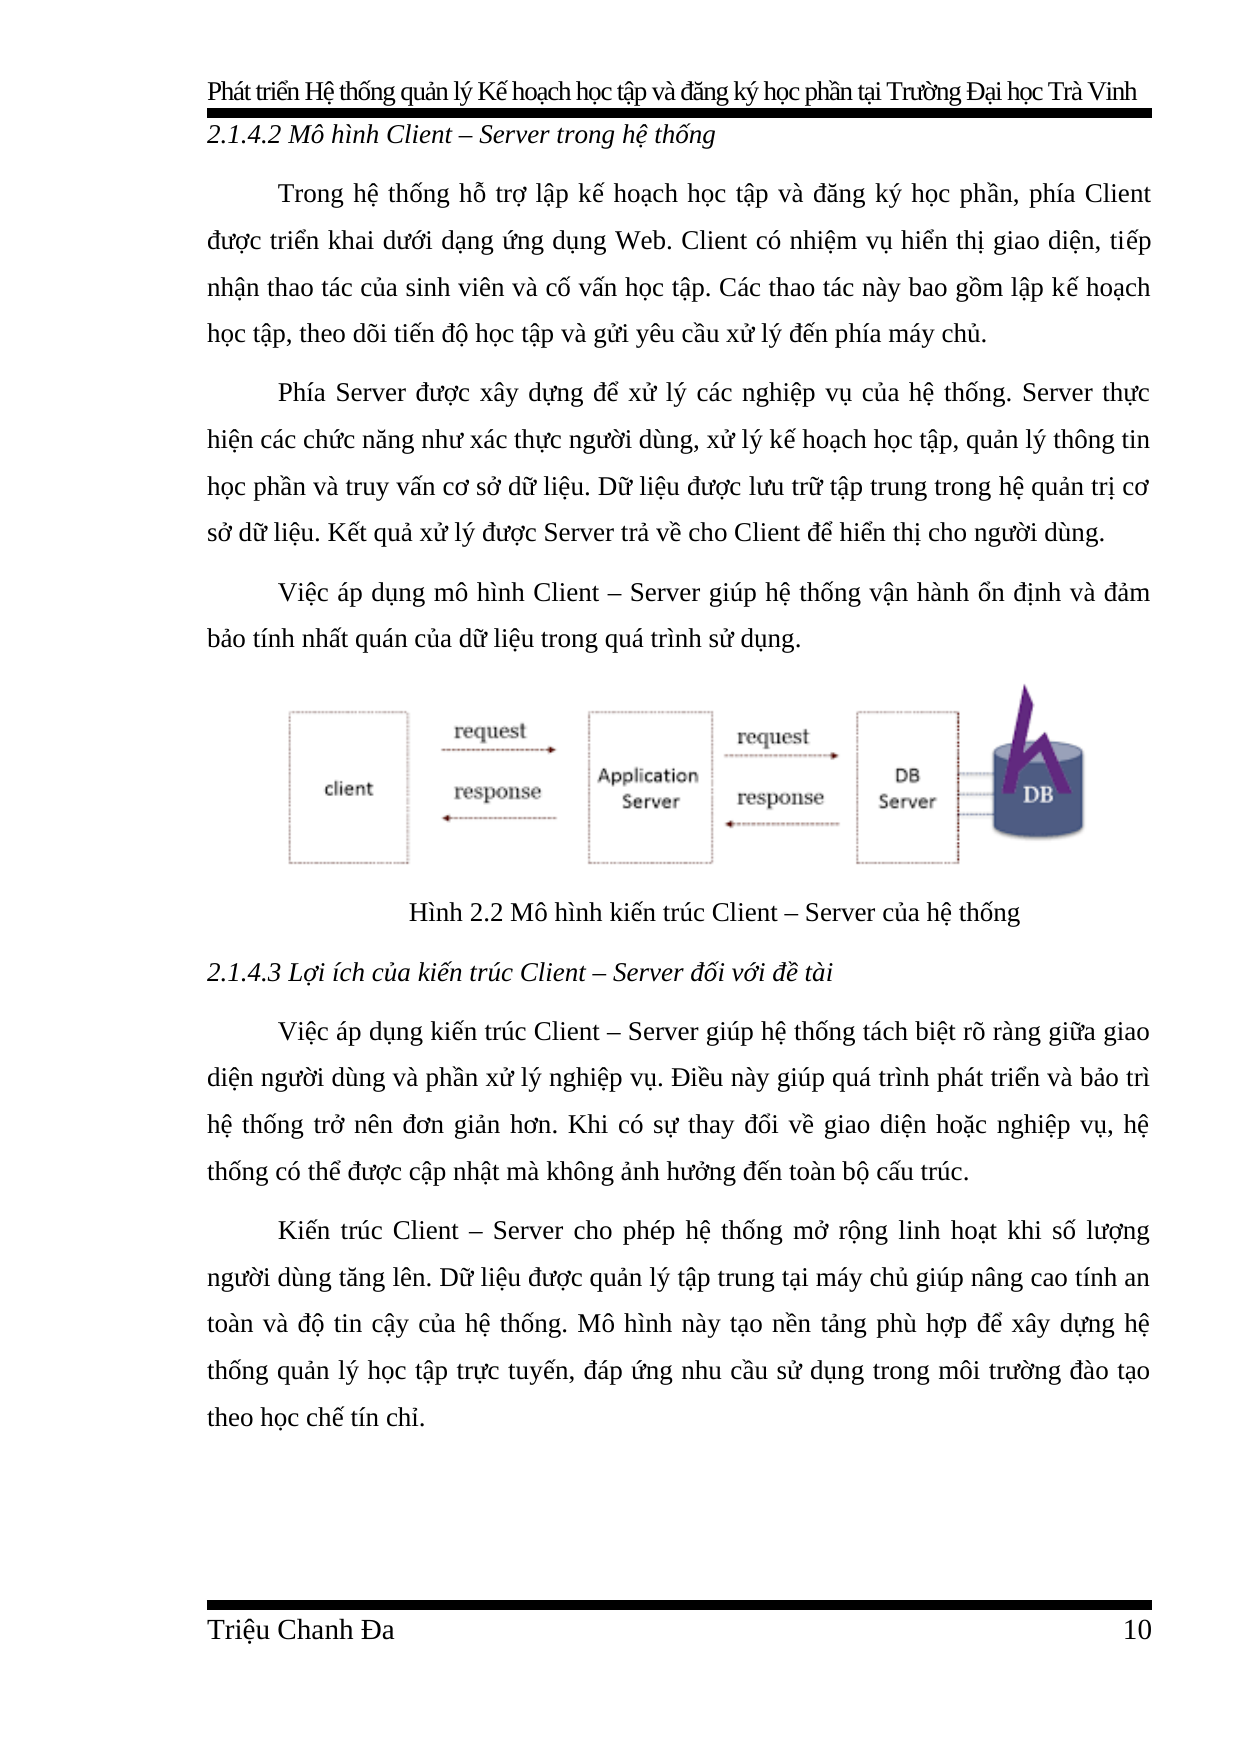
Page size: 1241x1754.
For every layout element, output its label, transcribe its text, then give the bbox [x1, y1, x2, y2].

text Kiến trúc Client – Server cho phép hệ thống mở rộng linh hoạt khi số lượng người dùng tăng lên. Dữ liệu được quản lý tập trung tại máy chủ giúp nâng cao tính an toàn và độ tin cậy của hệ thống. Mô hình này tạo nền tảng phù hợp để xây dựng hệ thống quản lý học tập trực tuyến, đáp ứng nhu cầu sử dụng trong môi trường đào tạo theo học chế tín chỉ. [207, 1214, 1152, 1432]
subtitle Lợi ích của kiến trúc Client – Server đối với đề tài [207, 956, 1152, 987]
text Hình 2.2 Mô hình kiến trúc Client – Server của hệ thống [207, 896, 1152, 928]
text Việc áp dụng kiến trúc Client – Server giúp hệ thống tách biệt rõ ràng giữa giao diện người dùng và phần xử lý nghiệp vụ. Điều này giúp quá trình phát triển và bảo trì hệ thống trở nên đơn giản hơn. Khi có sự thay đổi về giao diện hoặc nghiệp vụ, hệ thống có thể được cập nhật mà không ảnh hưởng đến toàn bộ cấu trúc. [207, 1015, 1152, 1186]
text Trong hệ thống hỗ trợ lập kế hoạch học tập và đăng ký học phần, phía Client được triển khai dưới dạng ứng dụng Web. Client có nhiệm vụ hiển thị giao diện, tiếp nhận thao tác của sinh viên và cố vấn học tập. Các thao tác này bao gồm lập kế hoạch học tập, theo dõi tiến độ học tập và gửi yêu cầu xử lý đến phía máy chủ. [207, 177, 1152, 348]
subtitle Mô hình Client – Server trong hệ thống [207, 118, 1152, 149]
text Phía Server được xây dựng để xử lý các nghiệp vụ của hệ thống. Server thực hiện các chức năng như xác thực người dùng, xử lý kế hoạch học tập, quản lý thông tin học phần và truy vấn cơ sở dữ liệu. Dữ liệu được lưu trữ tập trung trong hệ quản trị cơ sở dữ liệu. Kết quả xử lý được Server trả về cho Client để hiển thị cho người dùng. [207, 376, 1152, 548]
picture [269, 681, 1090, 884]
text Việc áp dụng mô hình Client – Server giúp hệ thống vận hành ổn định và đảm bảo tính nhất quán của dữ liệu trong quá trình sử dụng. [207, 576, 1152, 653]
